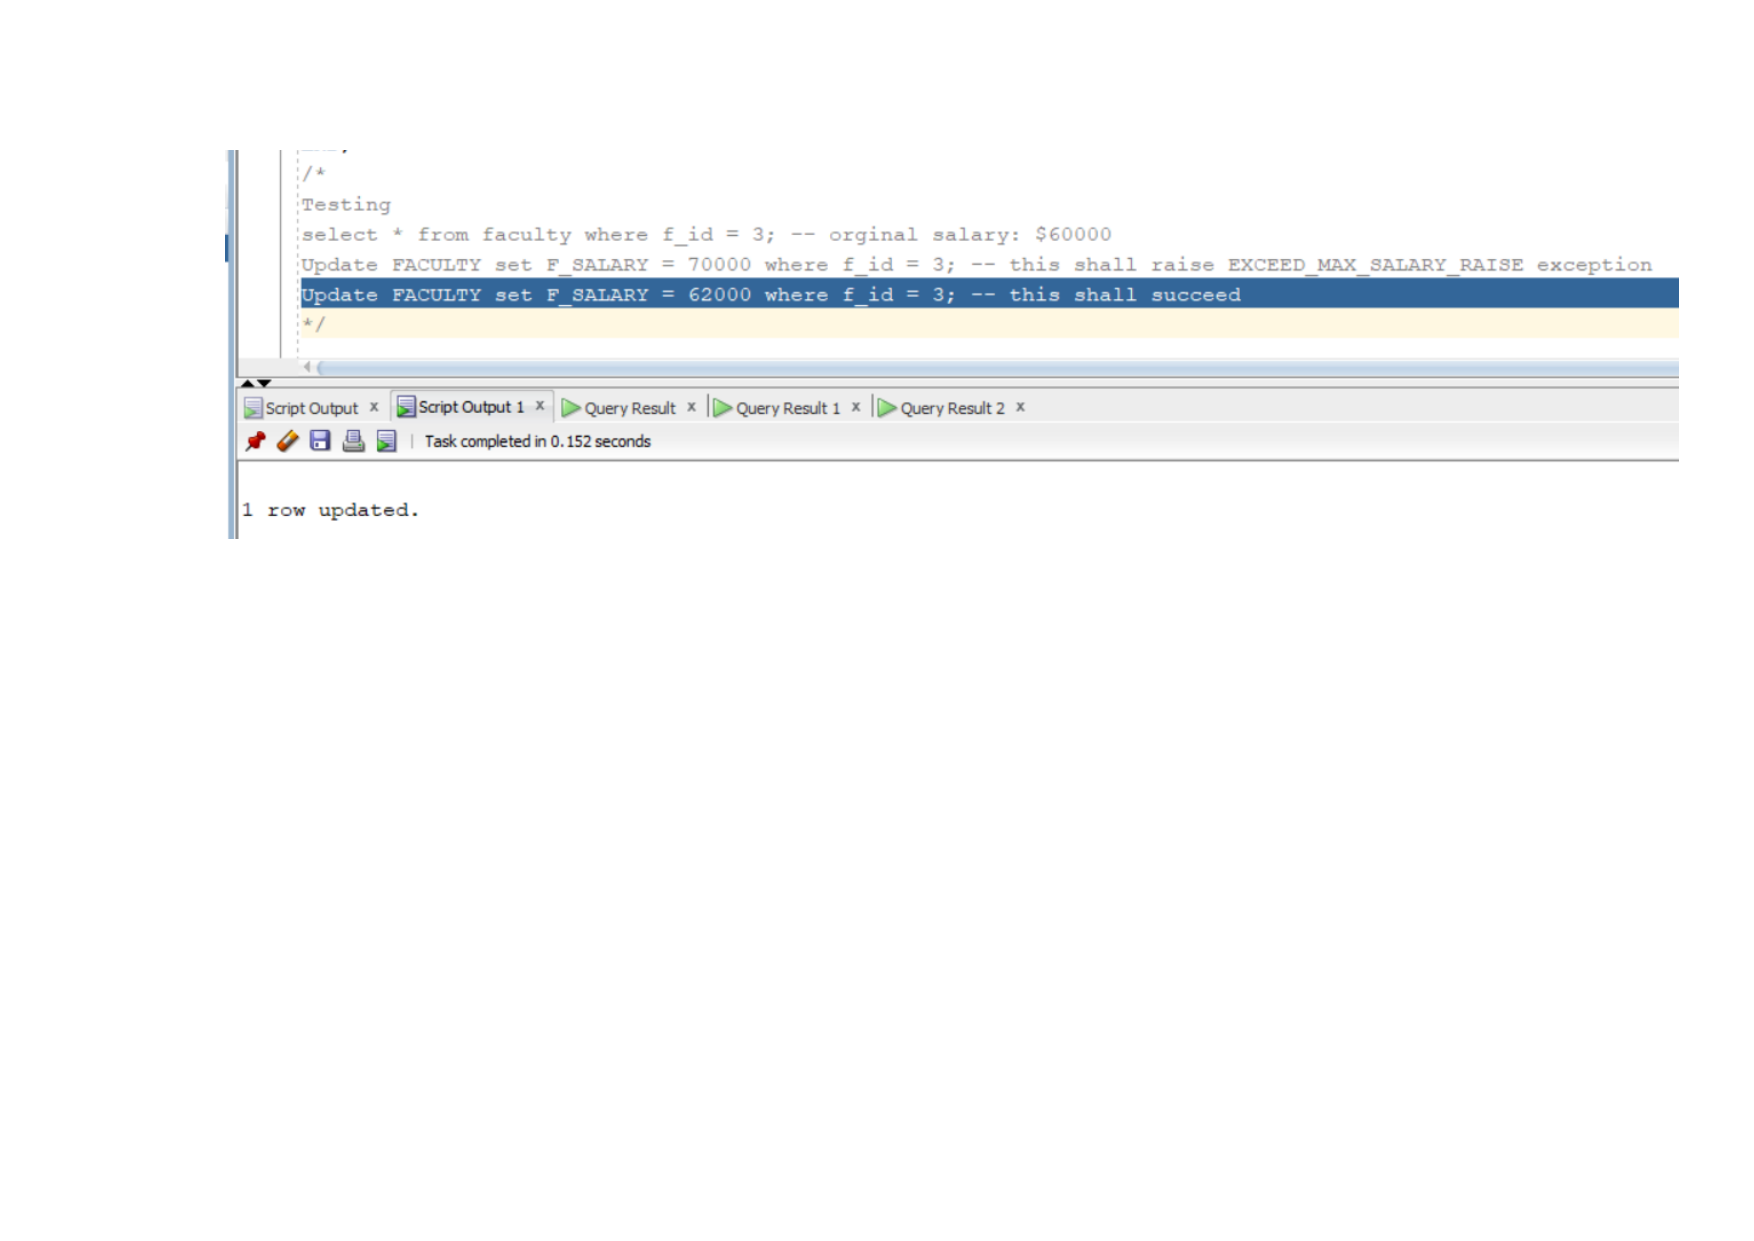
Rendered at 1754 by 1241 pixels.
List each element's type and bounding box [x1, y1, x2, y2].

picture [225, 150, 1679, 539]
